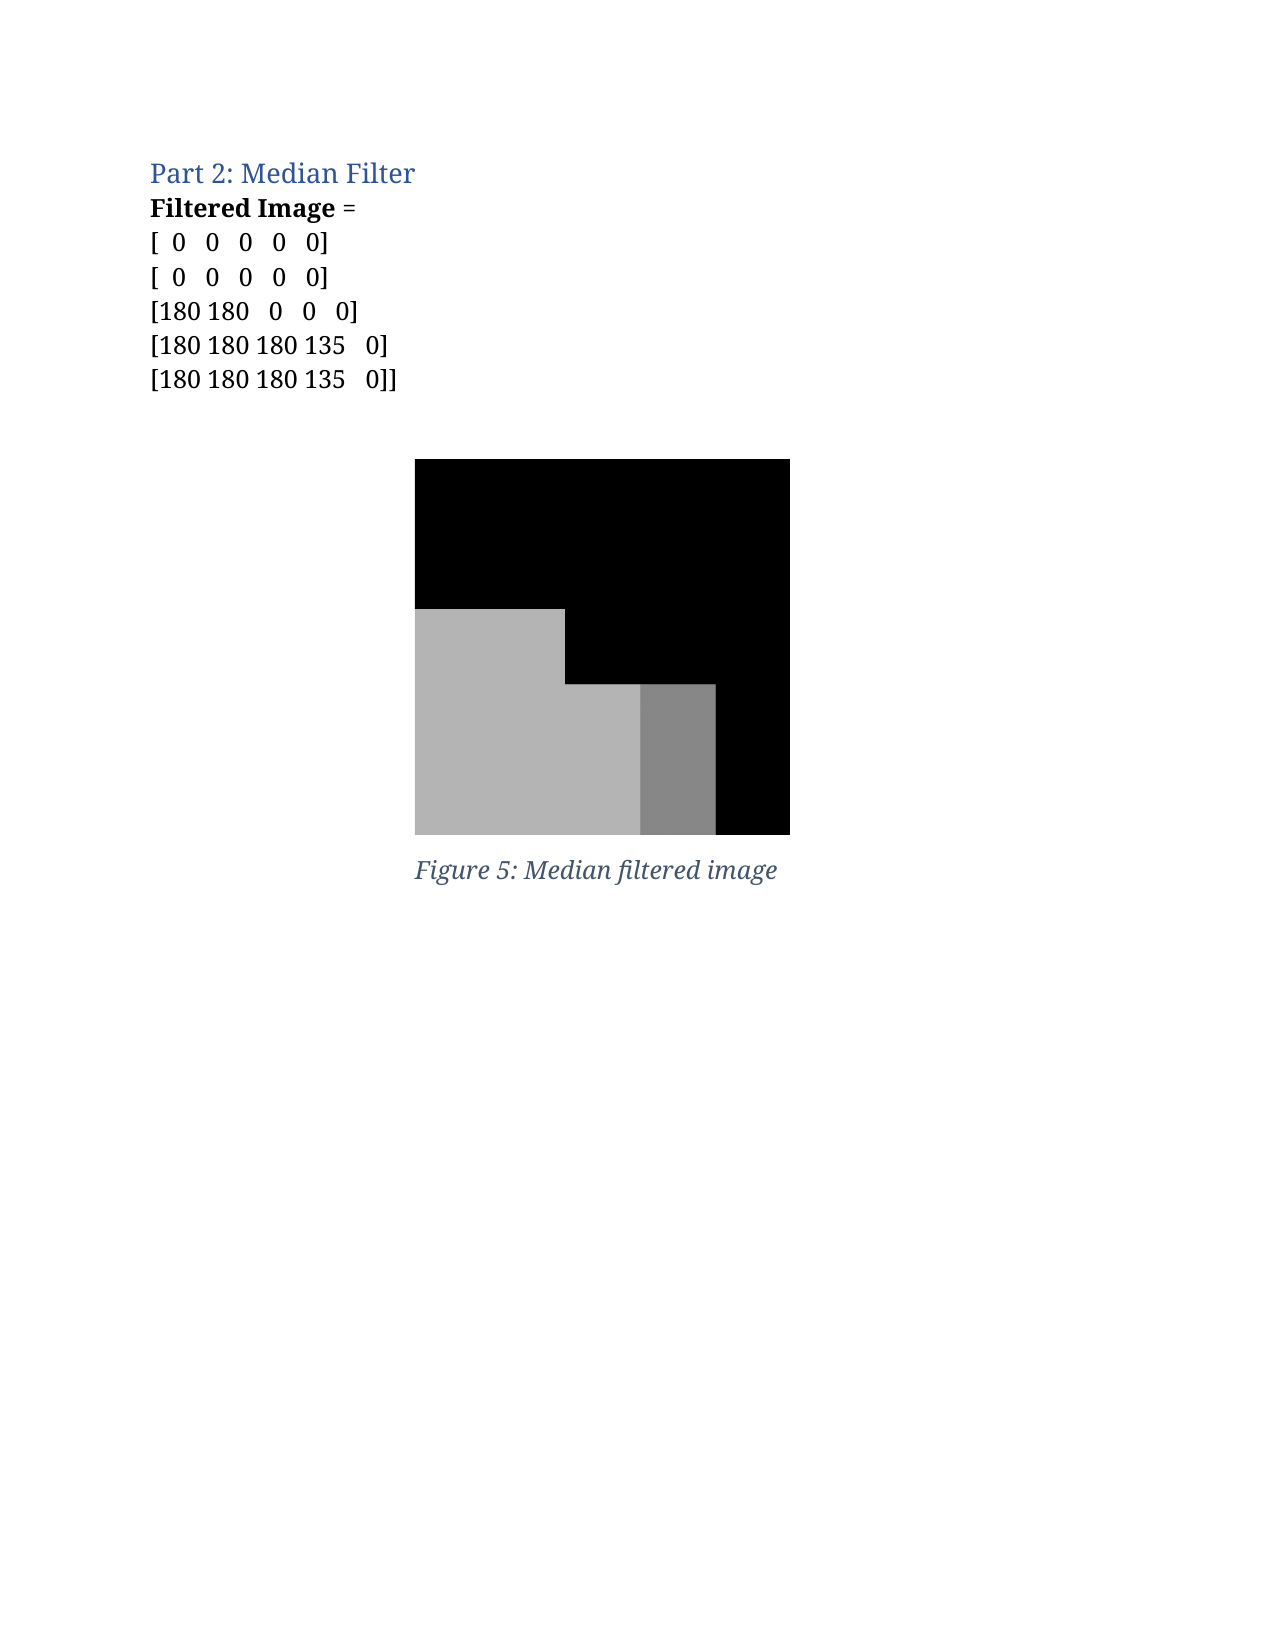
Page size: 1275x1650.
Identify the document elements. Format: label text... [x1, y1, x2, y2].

picture [414, 459, 790, 835]
text [180 180 0 0 0] [150, 293, 1125, 327]
text [ 0 0 0 0 0] [150, 259, 1125, 293]
text Filtered Image = [150, 191, 1125, 225]
subtitle Part 2: Median Filter [150, 154, 1125, 191]
text [180 180 180 135 0]] [150, 361, 1125, 395]
text [ 0 0 0 0 0] [150, 225, 1125, 259]
text [180 180 180 135 0] [150, 327, 1125, 361]
